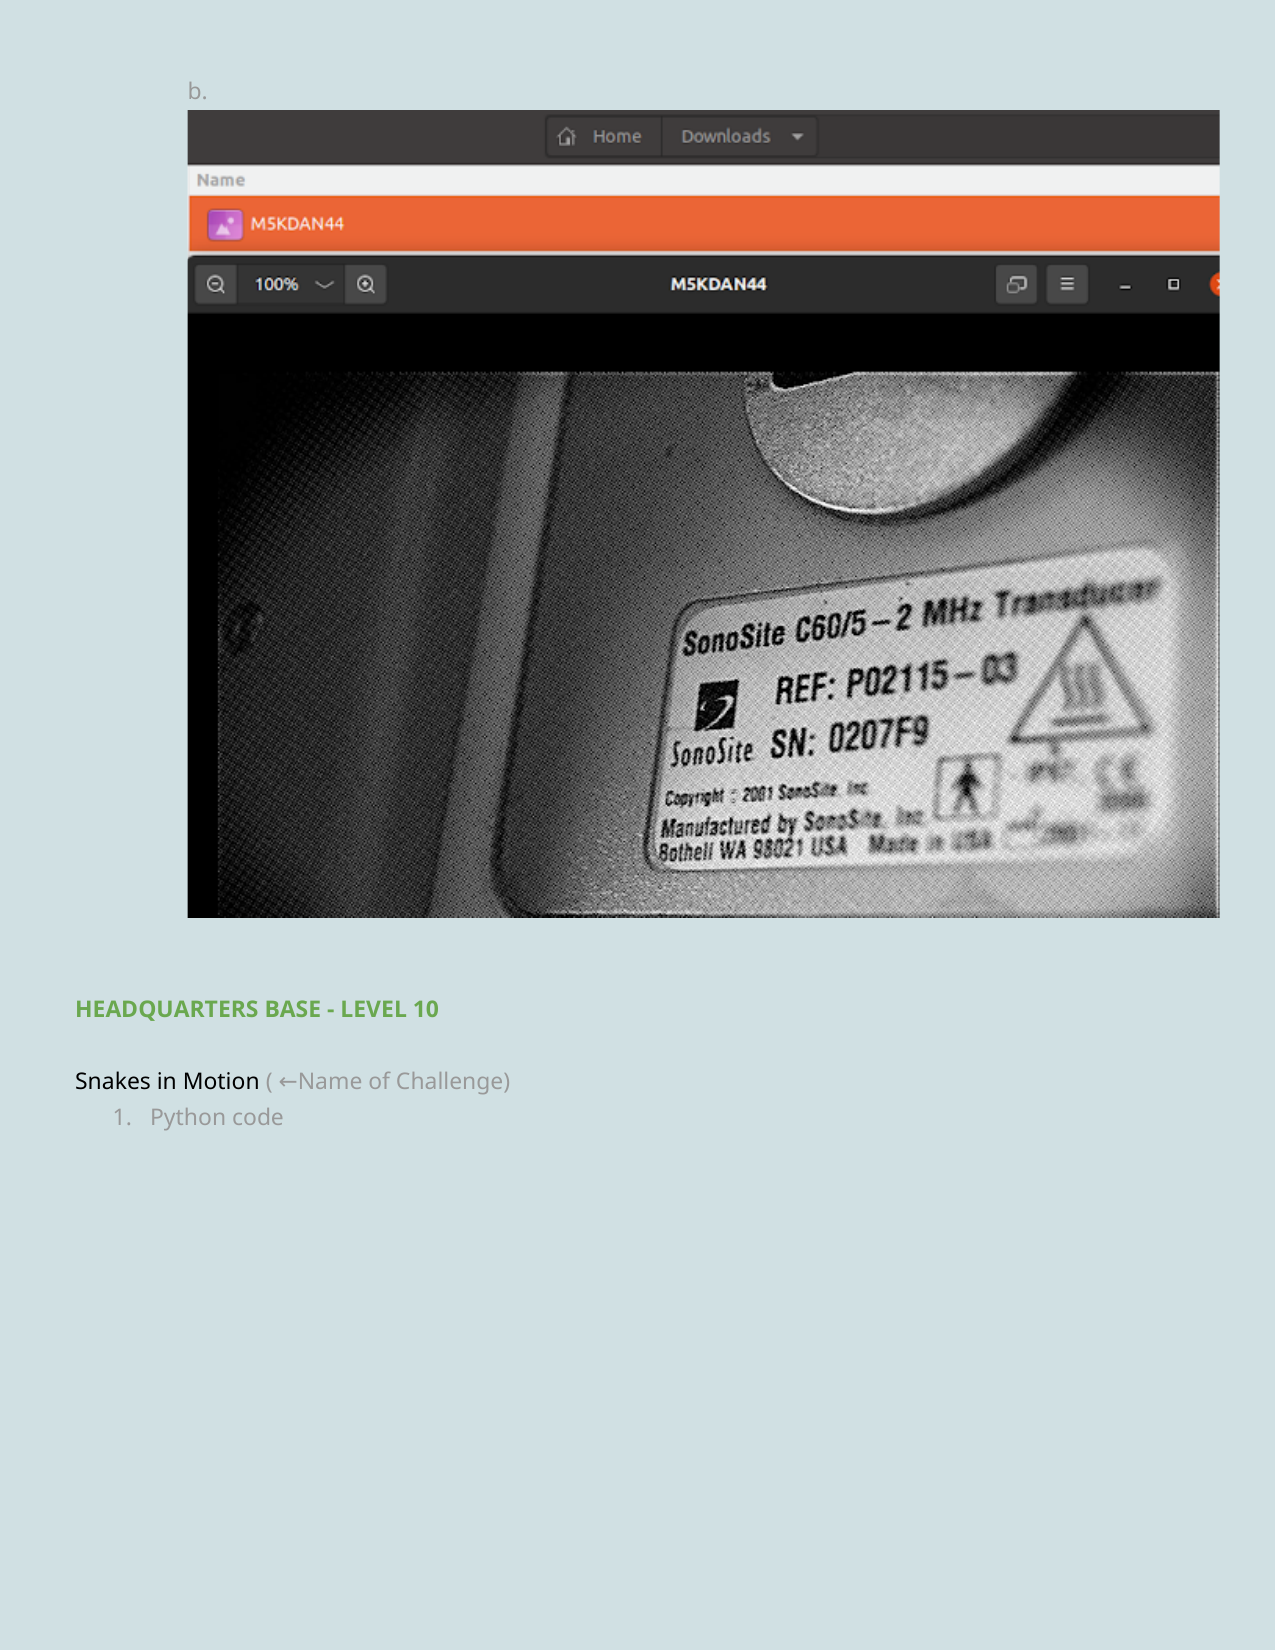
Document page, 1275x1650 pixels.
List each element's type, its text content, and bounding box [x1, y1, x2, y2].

text Snakes in Motion ( ←Name of Challenge) [75, 1065, 1200, 1096]
picture [187, 110, 1220, 918]
list Python code [112, 1101, 1200, 1132]
subtitle HEADQUARTERS BASE - LEVEL 10 [75, 993, 1200, 1024]
